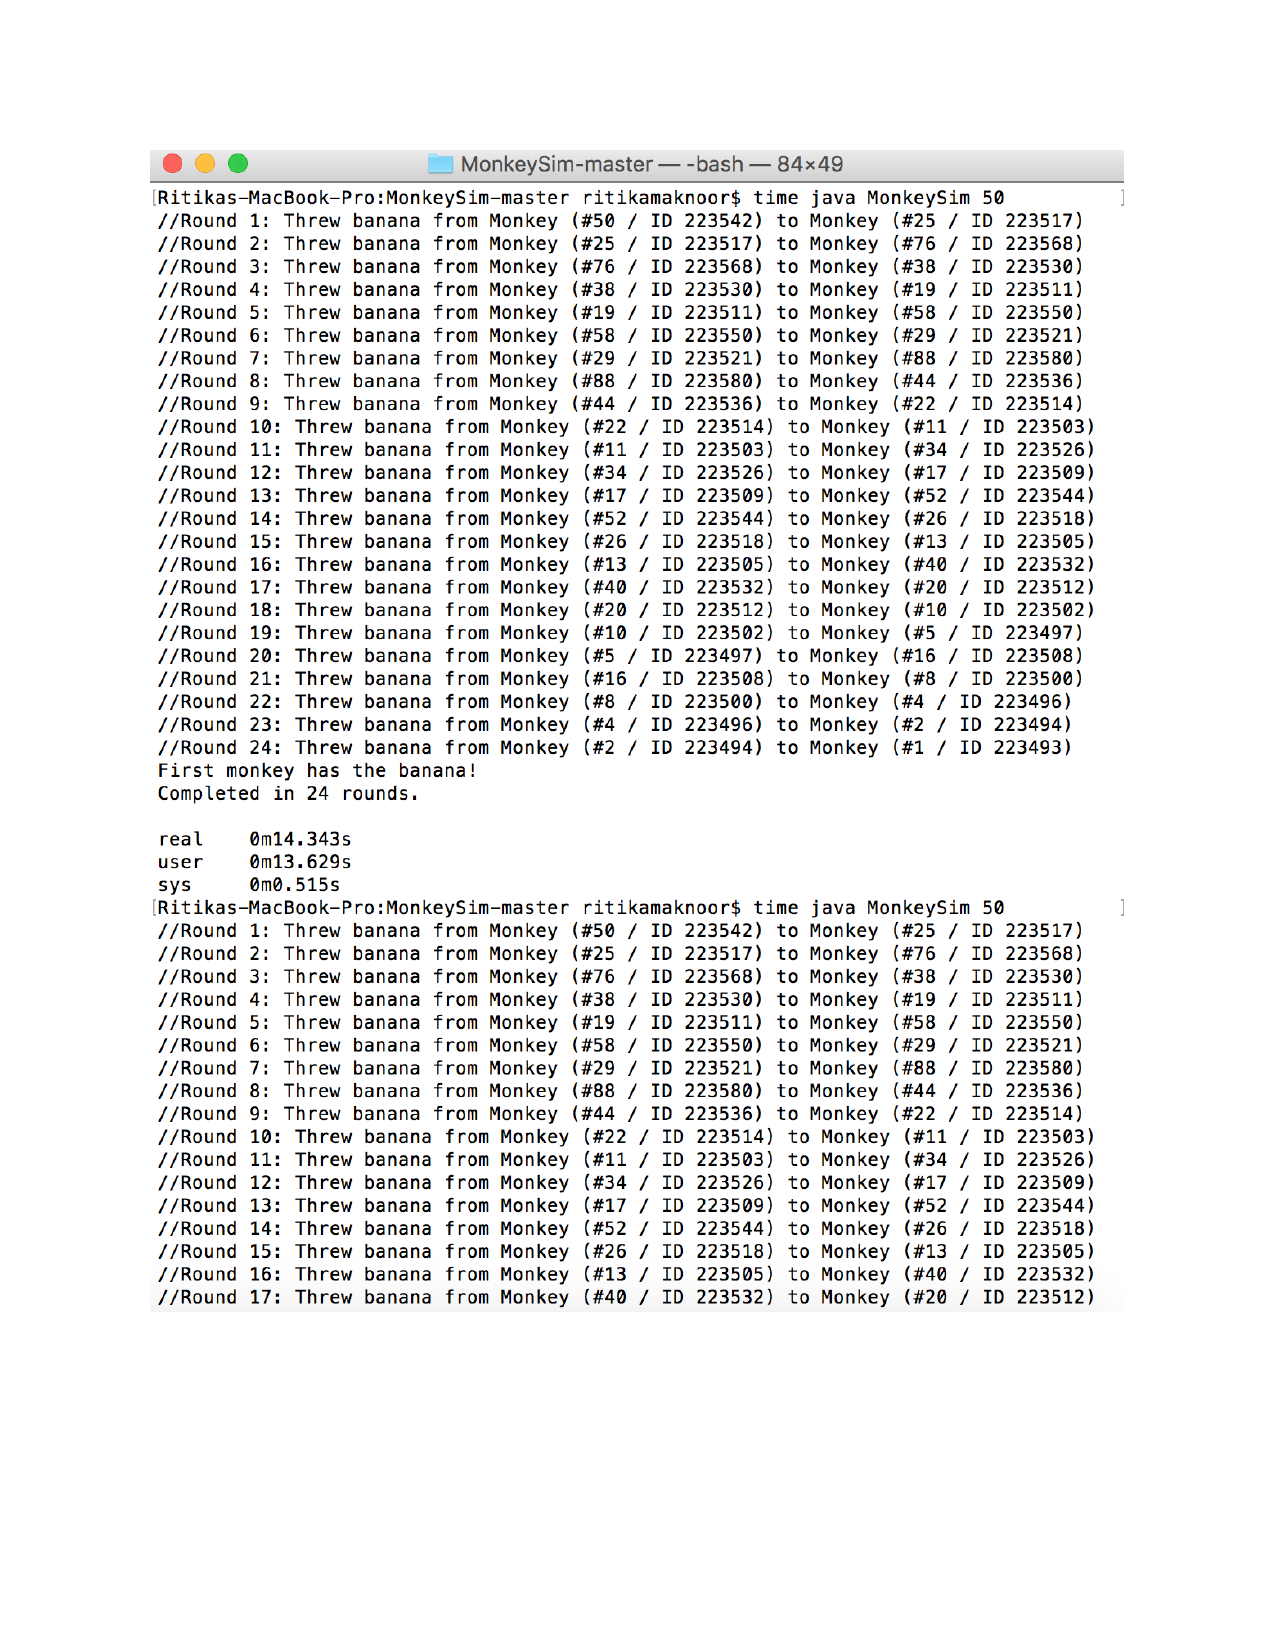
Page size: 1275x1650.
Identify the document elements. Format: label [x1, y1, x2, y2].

picture [150, 150, 1124, 1312]
